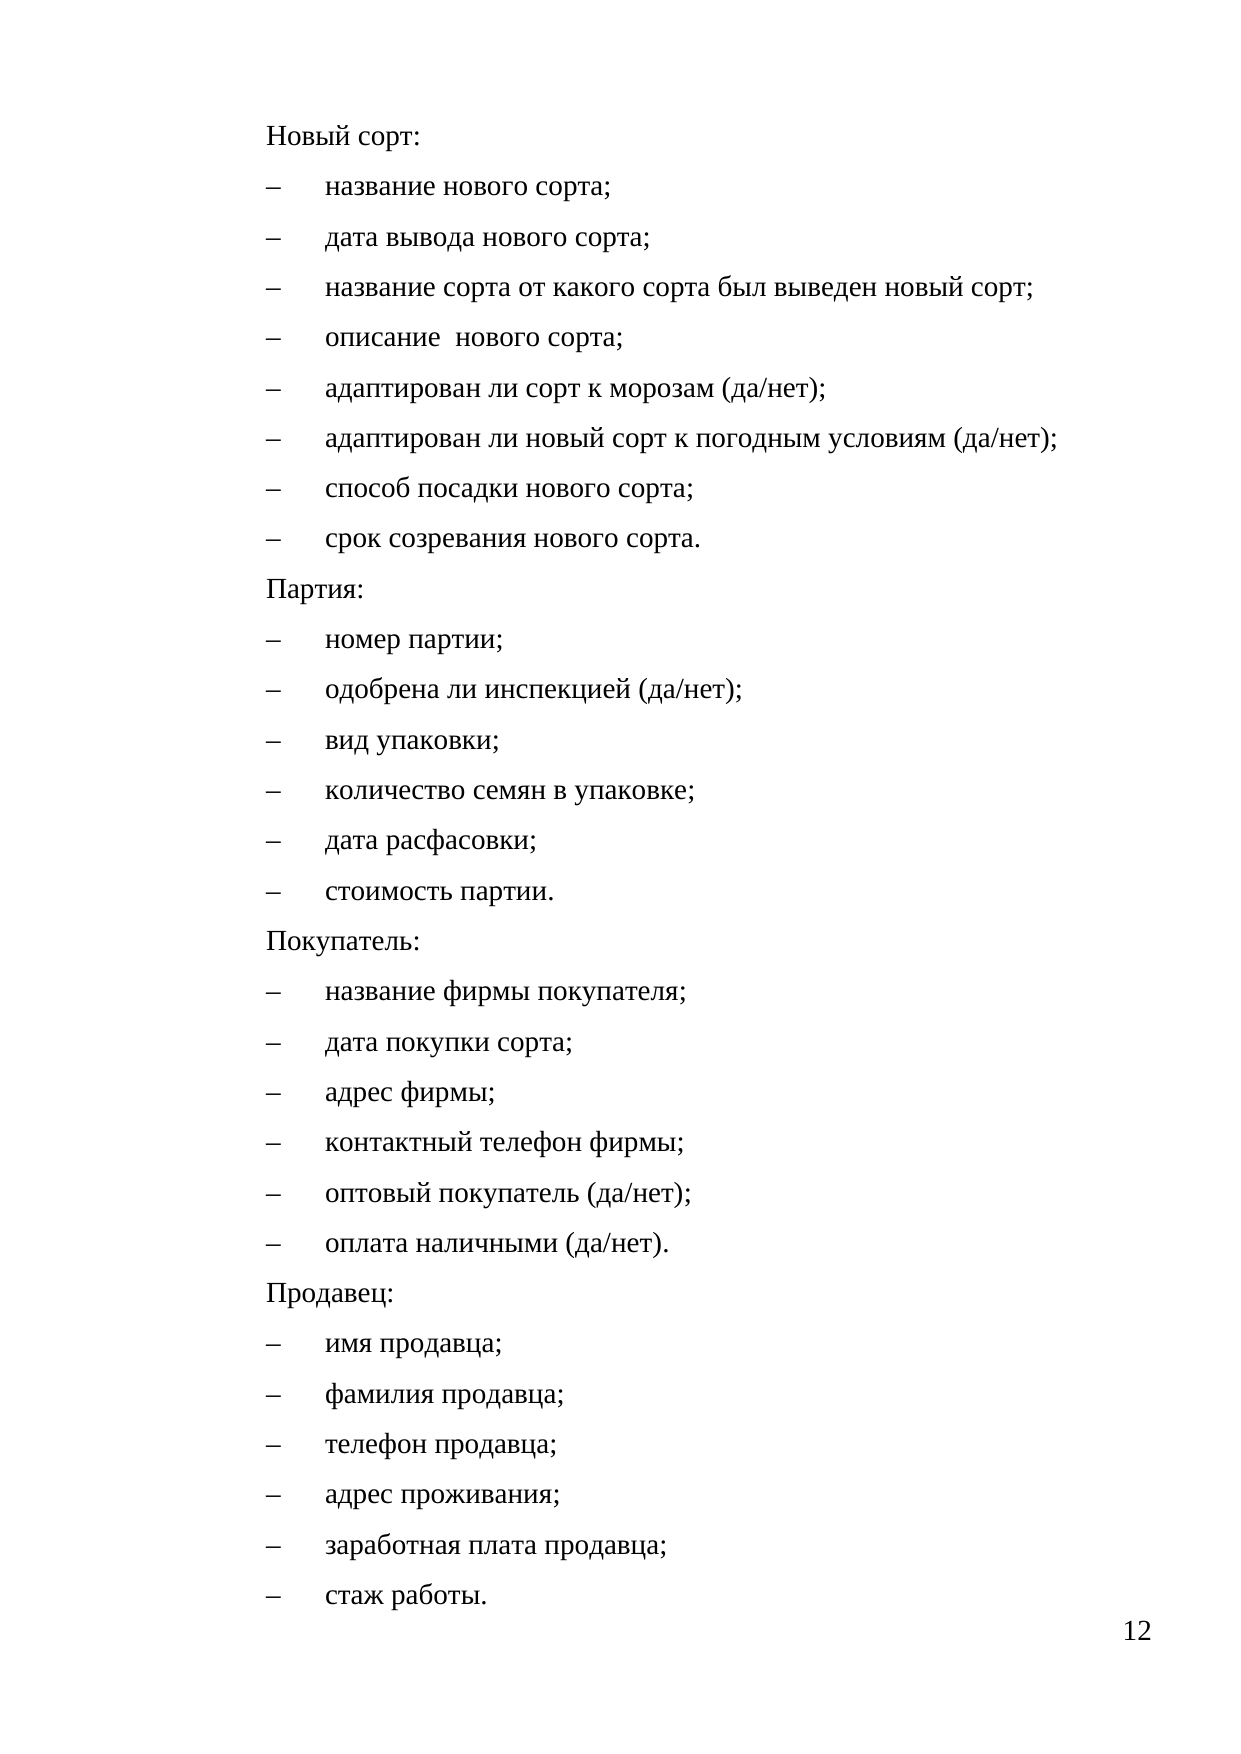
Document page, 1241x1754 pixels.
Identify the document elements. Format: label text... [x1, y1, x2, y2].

list Новый сорт: [266, 118, 1152, 152]
list оптовый покупатель (да/нет); [177, 1175, 1152, 1208]
list адрес фирмы; [177, 1074, 1152, 1108]
list адаптирован ли сорт к морозам (да/нет); [177, 370, 1152, 403]
list заработная плата продавца; [177, 1527, 1152, 1560]
list дата вывода нового сорта; [177, 219, 1152, 252]
list номер партии; [177, 621, 1152, 655]
list название нового сорта; [177, 168, 1152, 202]
list одобрена ли инспекцией (да/нет); [177, 672, 1152, 705]
list вид упаковки; [177, 722, 1152, 755]
list дата расфасовки; [177, 822, 1152, 856]
text Партия: [177, 571, 1152, 604]
text Покупатель: [177, 923, 1152, 957]
list адаптирован ли новый сорт к погодным условиям (да/нет); [177, 420, 1152, 453]
list оплата наличными (да/нет). [177, 1225, 1152, 1258]
list способ посадки нового сорта; [177, 470, 1152, 504]
list фамилия продавца; [177, 1376, 1152, 1409]
list дата покупки сорта; [177, 1024, 1152, 1057]
list описание нового сорта; [177, 319, 1152, 353]
list стоимость партии. [177, 873, 1152, 906]
list название фирмы покупателя; [177, 973, 1152, 1007]
list количество семян в упаковке; [177, 772, 1152, 806]
list стаж работы. [177, 1577, 1152, 1611]
list название сорта от какого сорта был выведен новый сорт; [177, 269, 1152, 303]
list телефон продавца; [177, 1426, 1152, 1460]
text Продавец: [177, 1275, 1152, 1309]
list адрес проживания; [177, 1477, 1152, 1510]
list контактный телефон фирмы; [177, 1124, 1152, 1158]
list имя продавца; [177, 1326, 1152, 1359]
list срок созревания нового сорта. [177, 521, 1152, 554]
